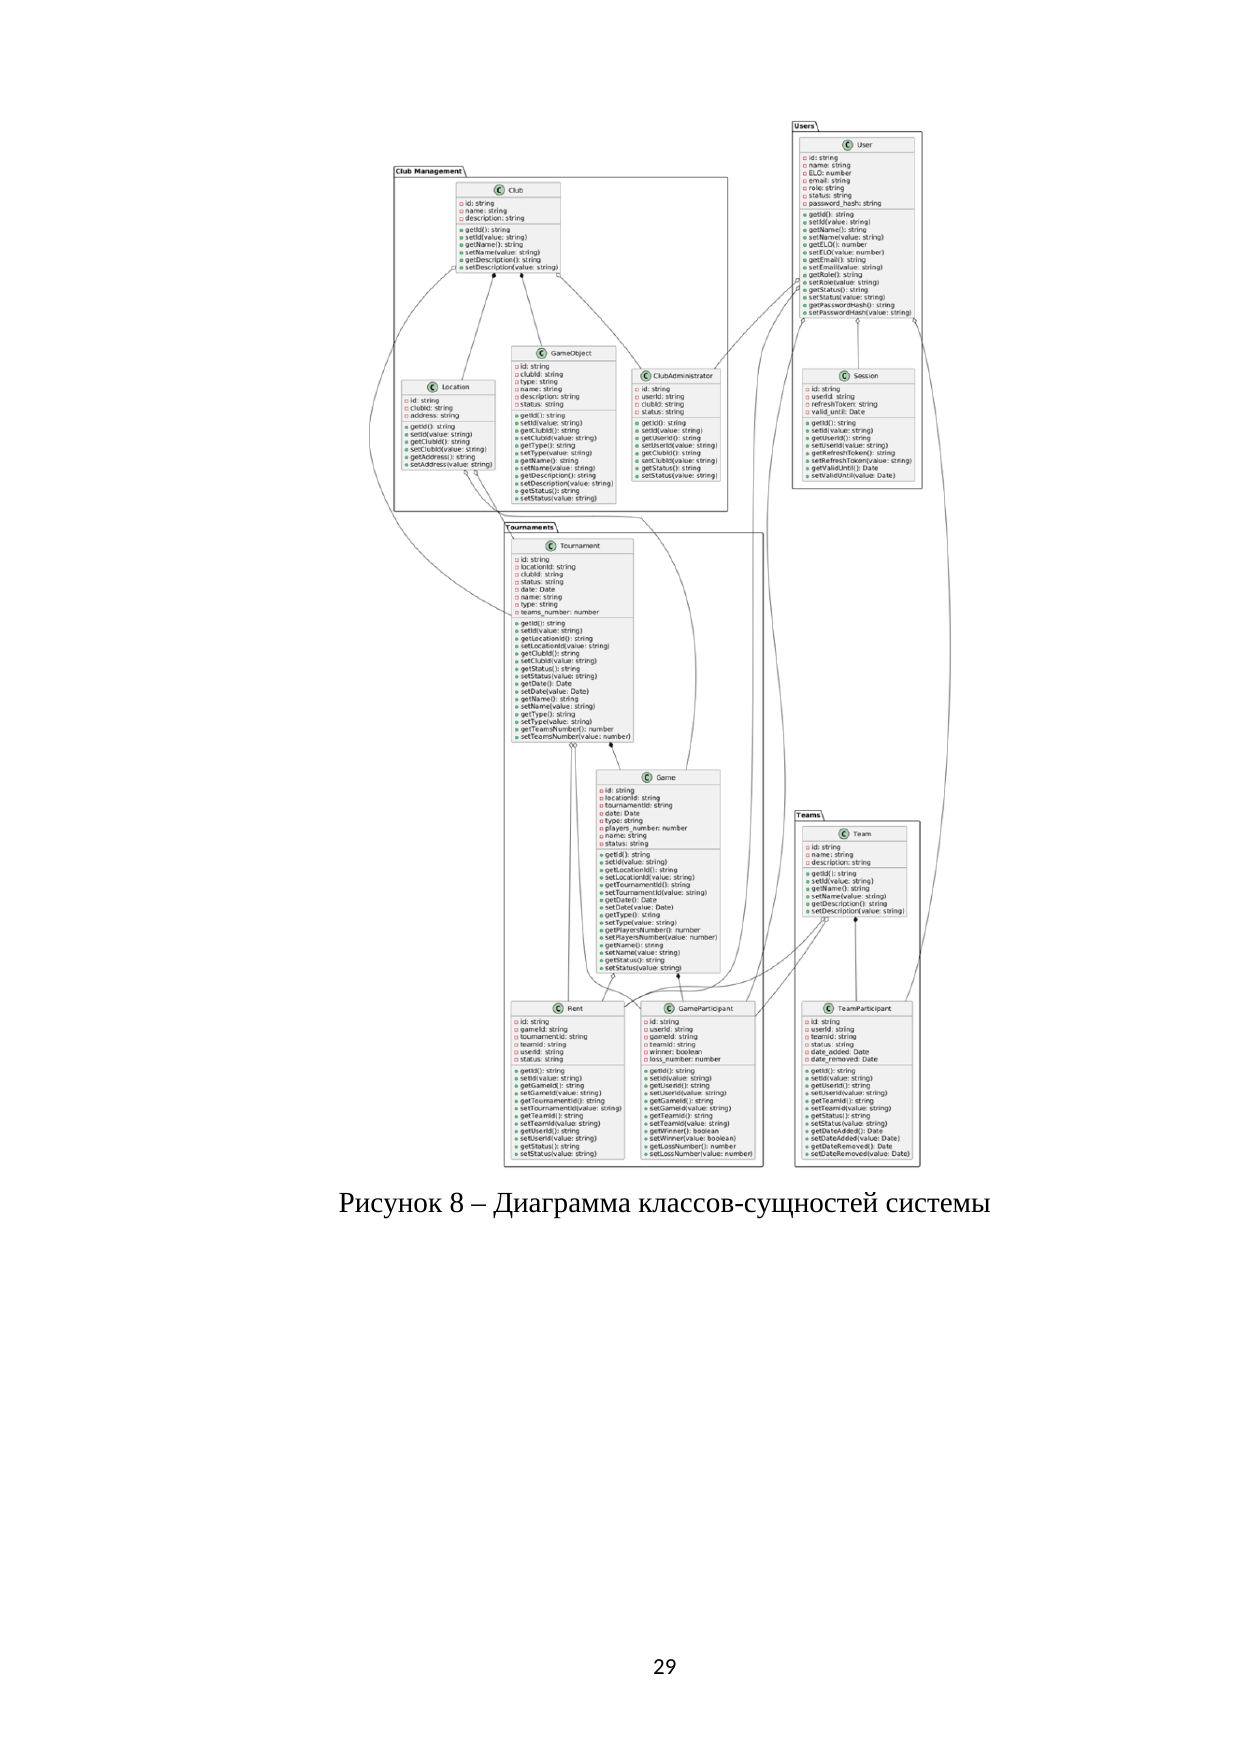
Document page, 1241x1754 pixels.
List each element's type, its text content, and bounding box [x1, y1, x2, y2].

picture [355, 118, 974, 1169]
text Рисунок 8 – Диаграмма классов-сущностей системы [177, 1185, 1152, 1218]
